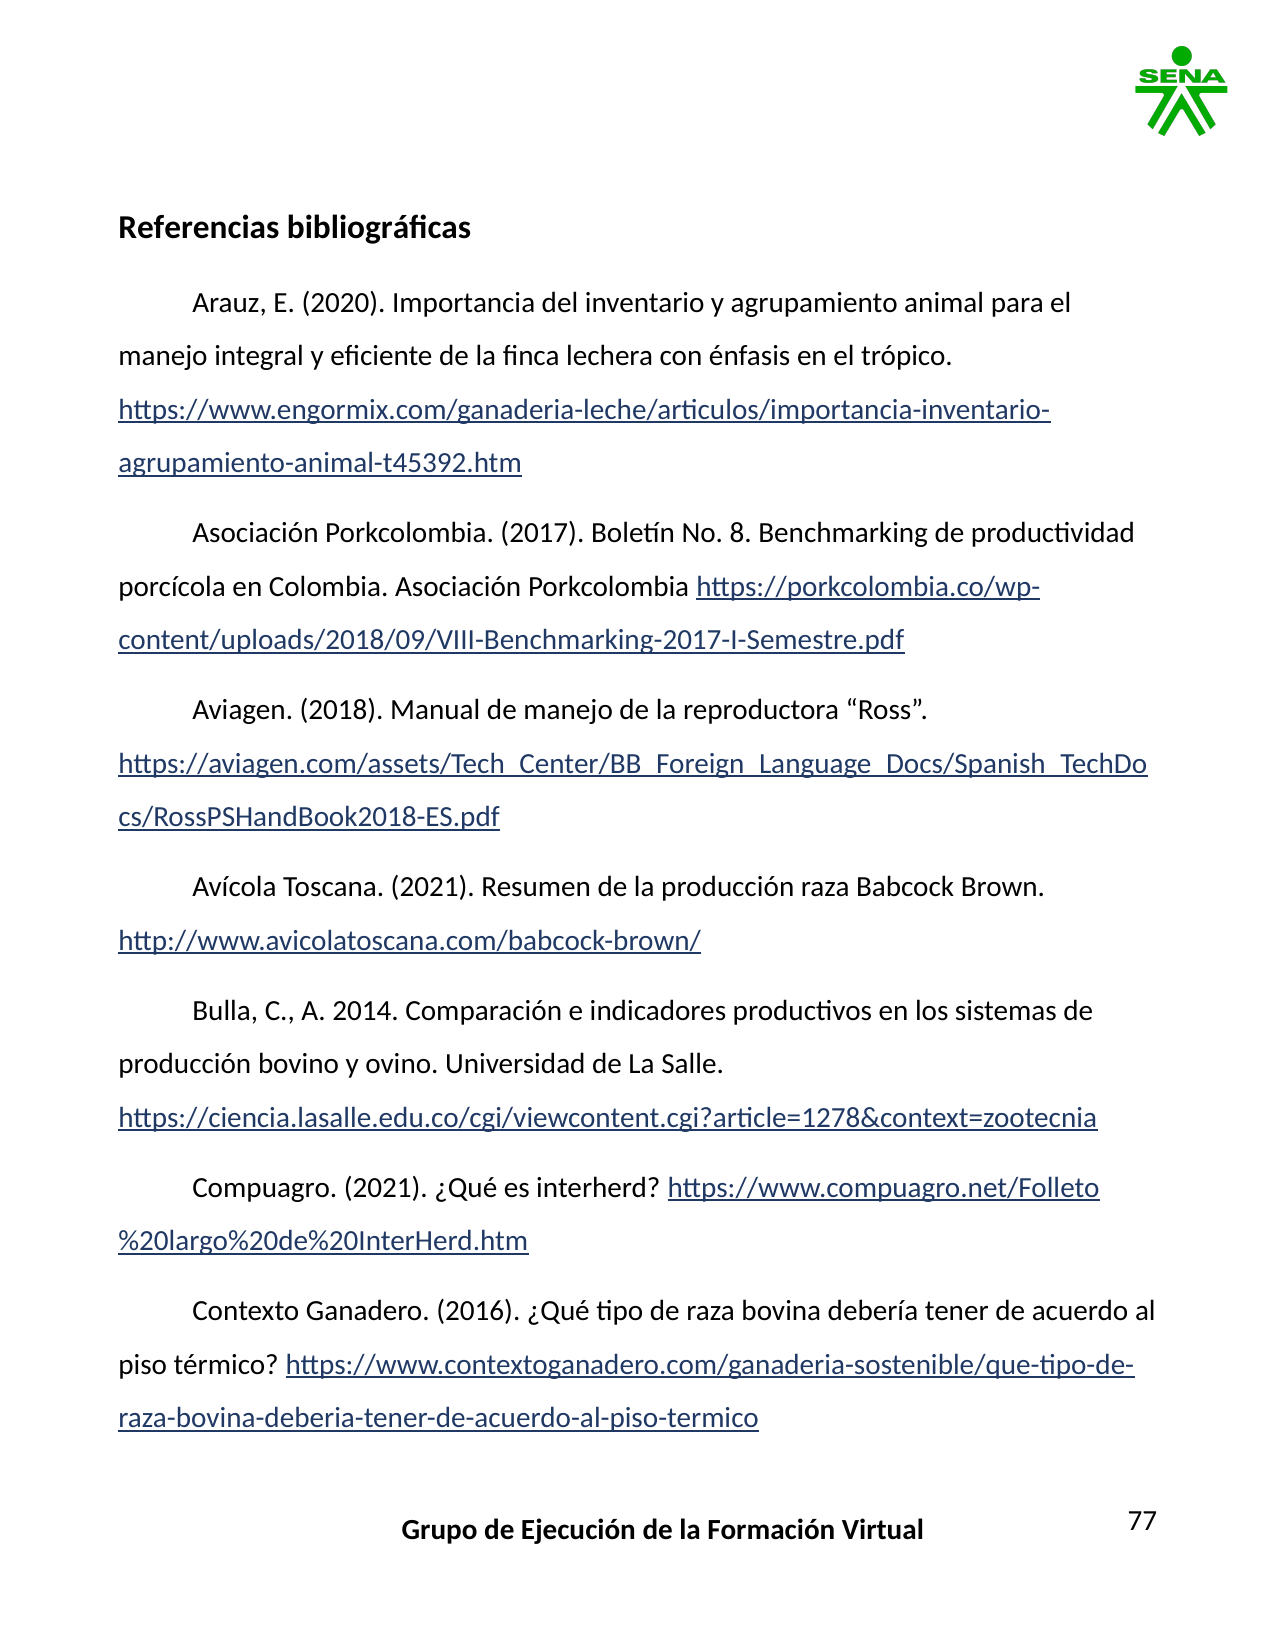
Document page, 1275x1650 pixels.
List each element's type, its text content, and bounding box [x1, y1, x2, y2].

text Compuagro. (2021). ¿Qué es interherd? https://www.compuagro.net/Folleto%20largo%20de%20InterHerd.htm [118, 1169, 1157, 1258]
picture [1135, 46, 1228, 136]
text Asociación Porkcolombia. (2017). Boletín No. 8. Benchmarking de productividad porcícola en Colombia. Asociación Porkcolombia https://porkcolombia.co/wp-content/uploads/2018/09/VIII-Benchmarking-2017-I-Semestre.pdf [118, 514, 1157, 657]
text Bulla, C., A. 2014. Comparación e indicadores productivos en los sistemas de producción bovino y ovino. Universidad de La Salle. https://ciencia.lasalle.edu.co/cgi/viewcontent.cgi?article=1278&context=zootecnia [118, 992, 1157, 1134]
text Referencias bibliográficas [118, 206, 1157, 247]
text Aviagen. (2018). Manual de manejo de la reproductora “Ross”. https://aviagen.com/assets/Tech_Center/BB_Foreign_Language_Docs/Spanish_TechDocs/RossPSHandBook2018-ES.pdf [118, 691, 1157, 834]
text Arauz, E. (2020). Importancia del inventario y agrupamiento animal para el manejo integral y eficiente de la finca lechera con énfasis en el trópico. https://www.engormix.com/ganaderia-leche/articulos/importancia-inventario-agrupamiento-animal-t45392.htm [118, 284, 1157, 480]
text Avícola Toscana. (2021). Resumen de la producción raza Babcock Brown. http://www.avicolatoscana.com/babcock-brown/ [118, 868, 1157, 957]
text Contexto Ganadero. (2016). ¿Qué tipo de raza bovina debería tener de acuerdo al piso térmico? https://www.contextoganadero.com/ganaderia-sostenible/que-tipo-de-raza-bovina-deberia-tener-de-acuerdo-al-piso-termico [118, 1292, 1157, 1435]
